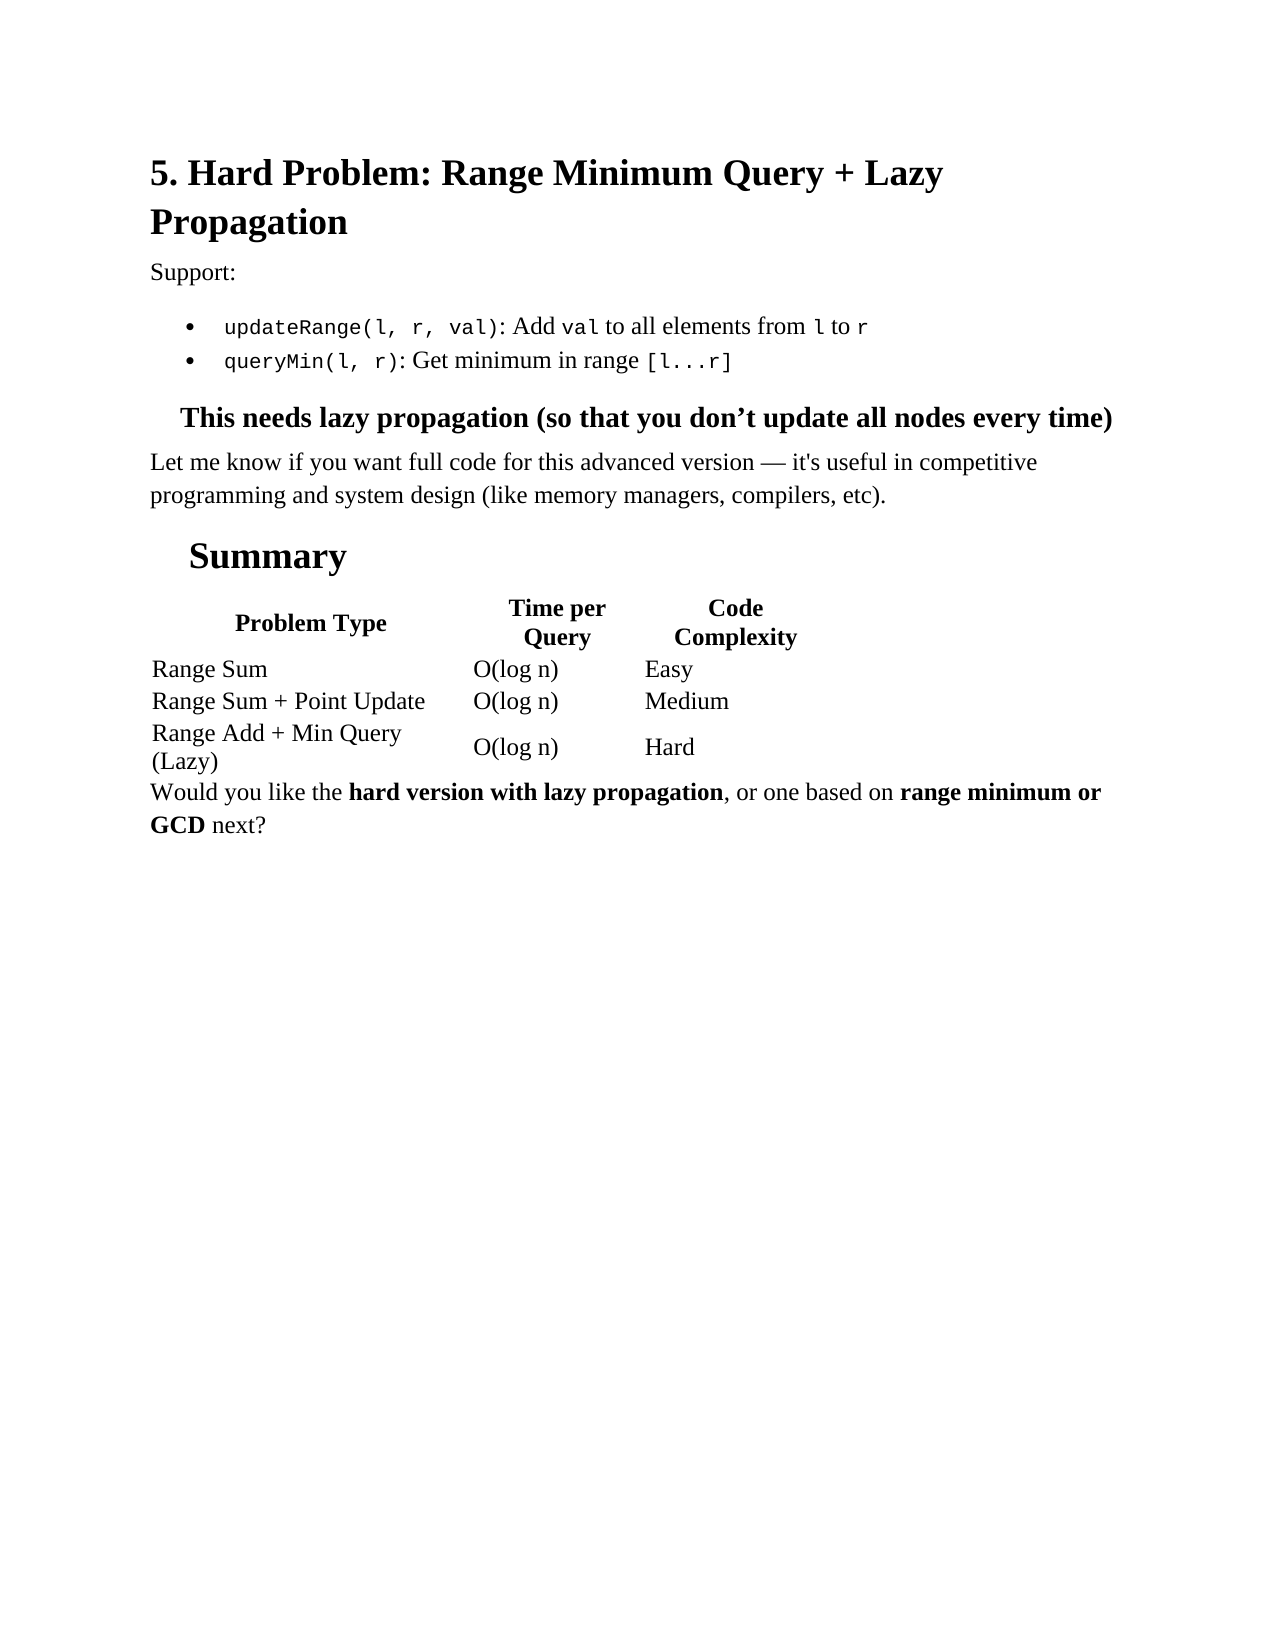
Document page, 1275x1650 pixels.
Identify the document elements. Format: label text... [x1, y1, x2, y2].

table_cell O(log n) [472, 684, 643, 716]
table_header Time per Query [472, 592, 643, 652]
text Would you like the hard version with lazy propagation, or one based on range minimum or GCD next? [150, 777, 1125, 838]
table_cell Hard [643, 716, 828, 777]
subtitle 🔚 Summary [150, 534, 1125, 577]
table_cell O(log n) [472, 716, 643, 777]
table_cell Range Add + Min Query (Lazy) [150, 716, 472, 777]
table_cell O(log n) [472, 653, 643, 684]
list updateRange(l, r, val): Add val to all elements from l to r [186, 311, 1125, 341]
table_cell Easy [643, 653, 828, 684]
subtitle ✨ This needs lazy propagation (so that you don’t update all nodes every time) [150, 400, 1125, 434]
table_cell Range Sum + Point Update [150, 684, 472, 716]
subtitle 5. Hard Problem: Range Minimum Query + Lazy Propagation [150, 150, 1125, 243]
list queryMin(l, r): Get minimum in range [l...r] [186, 345, 1125, 375]
table_header Code Complexity [643, 592, 828, 652]
text Let me know if you want full code for this advanced version — it's useful in competitive programming and system design (like memory managers, compilers, etc). [150, 447, 1125, 509]
table_header Problem Type [150, 592, 472, 652]
table_cell Range Sum [150, 653, 472, 684]
table_cell Medium [643, 684, 828, 716]
text Support: [150, 257, 1125, 286]
